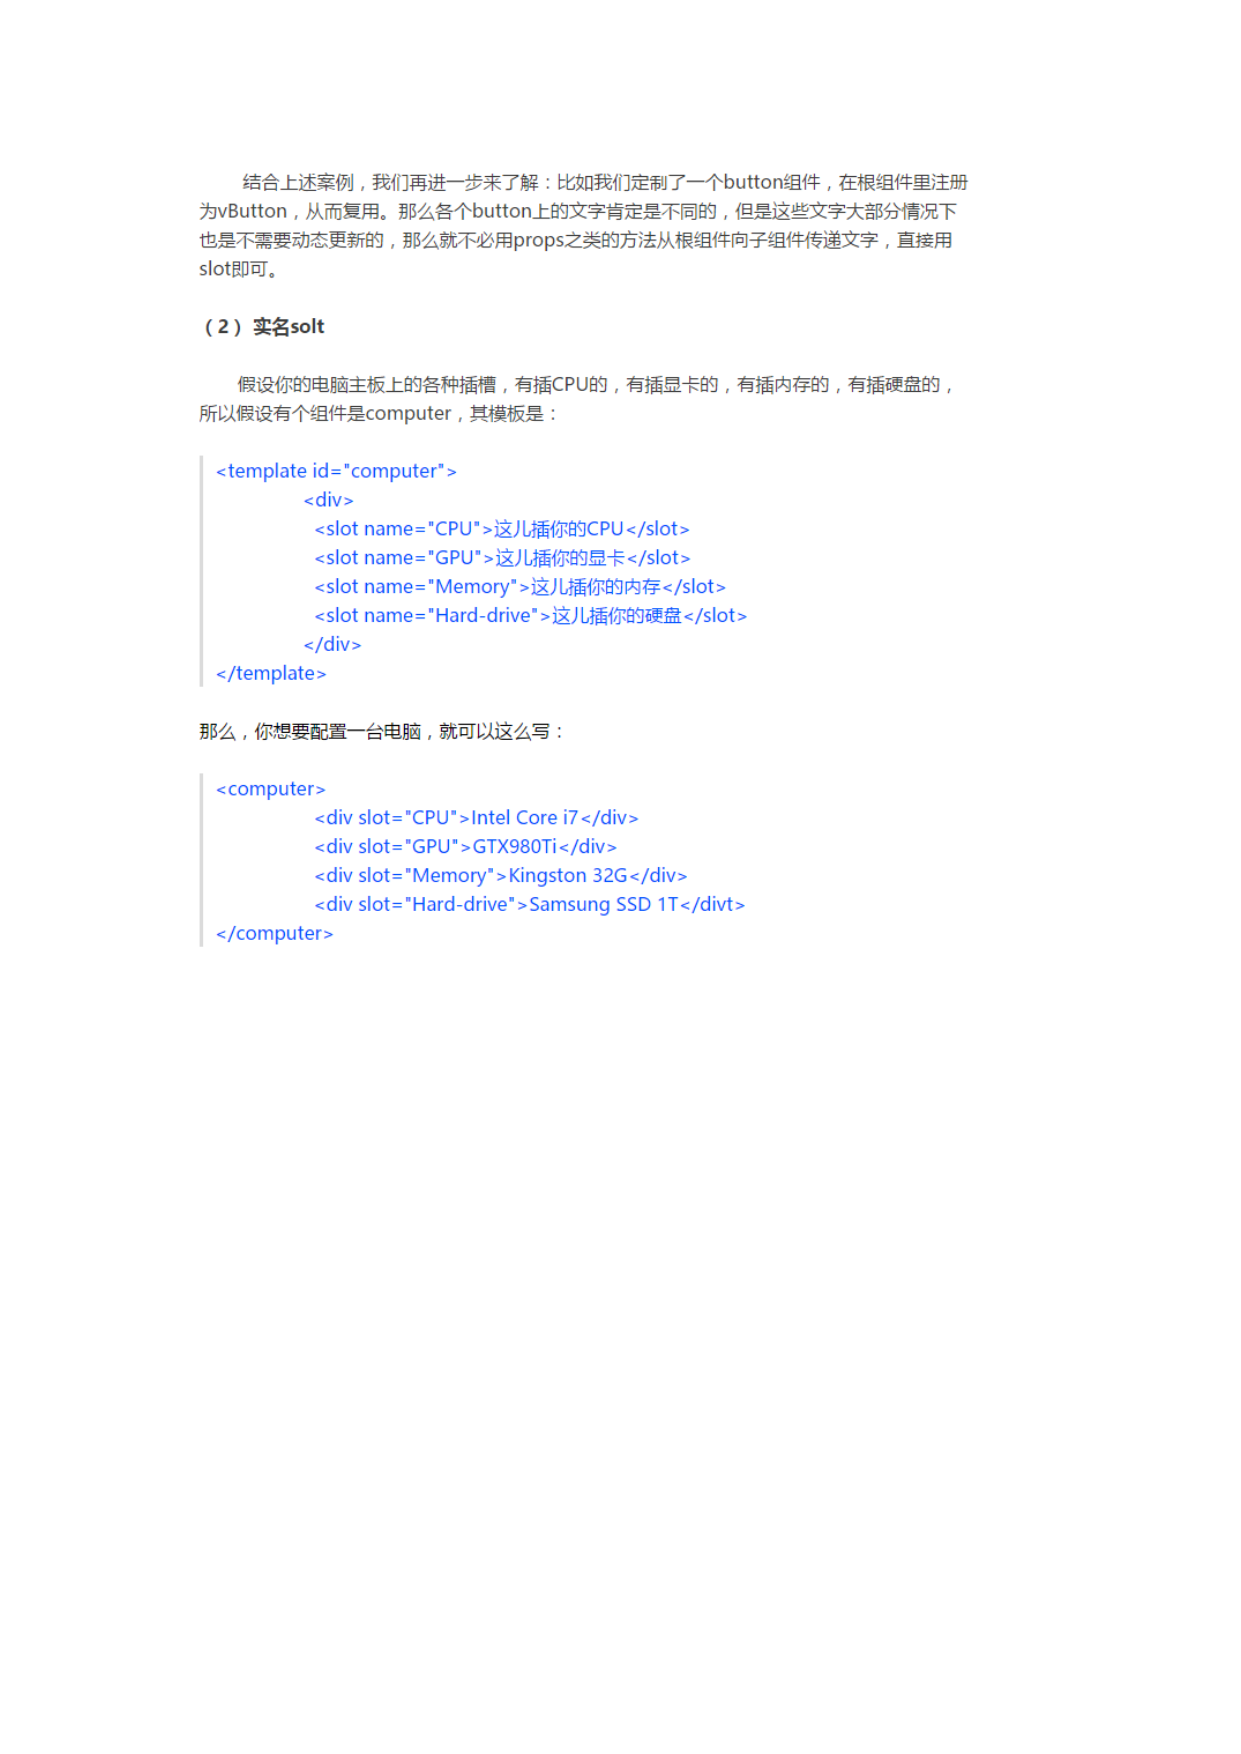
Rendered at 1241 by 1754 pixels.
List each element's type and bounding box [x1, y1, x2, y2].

picture [187, 162, 1053, 963]
